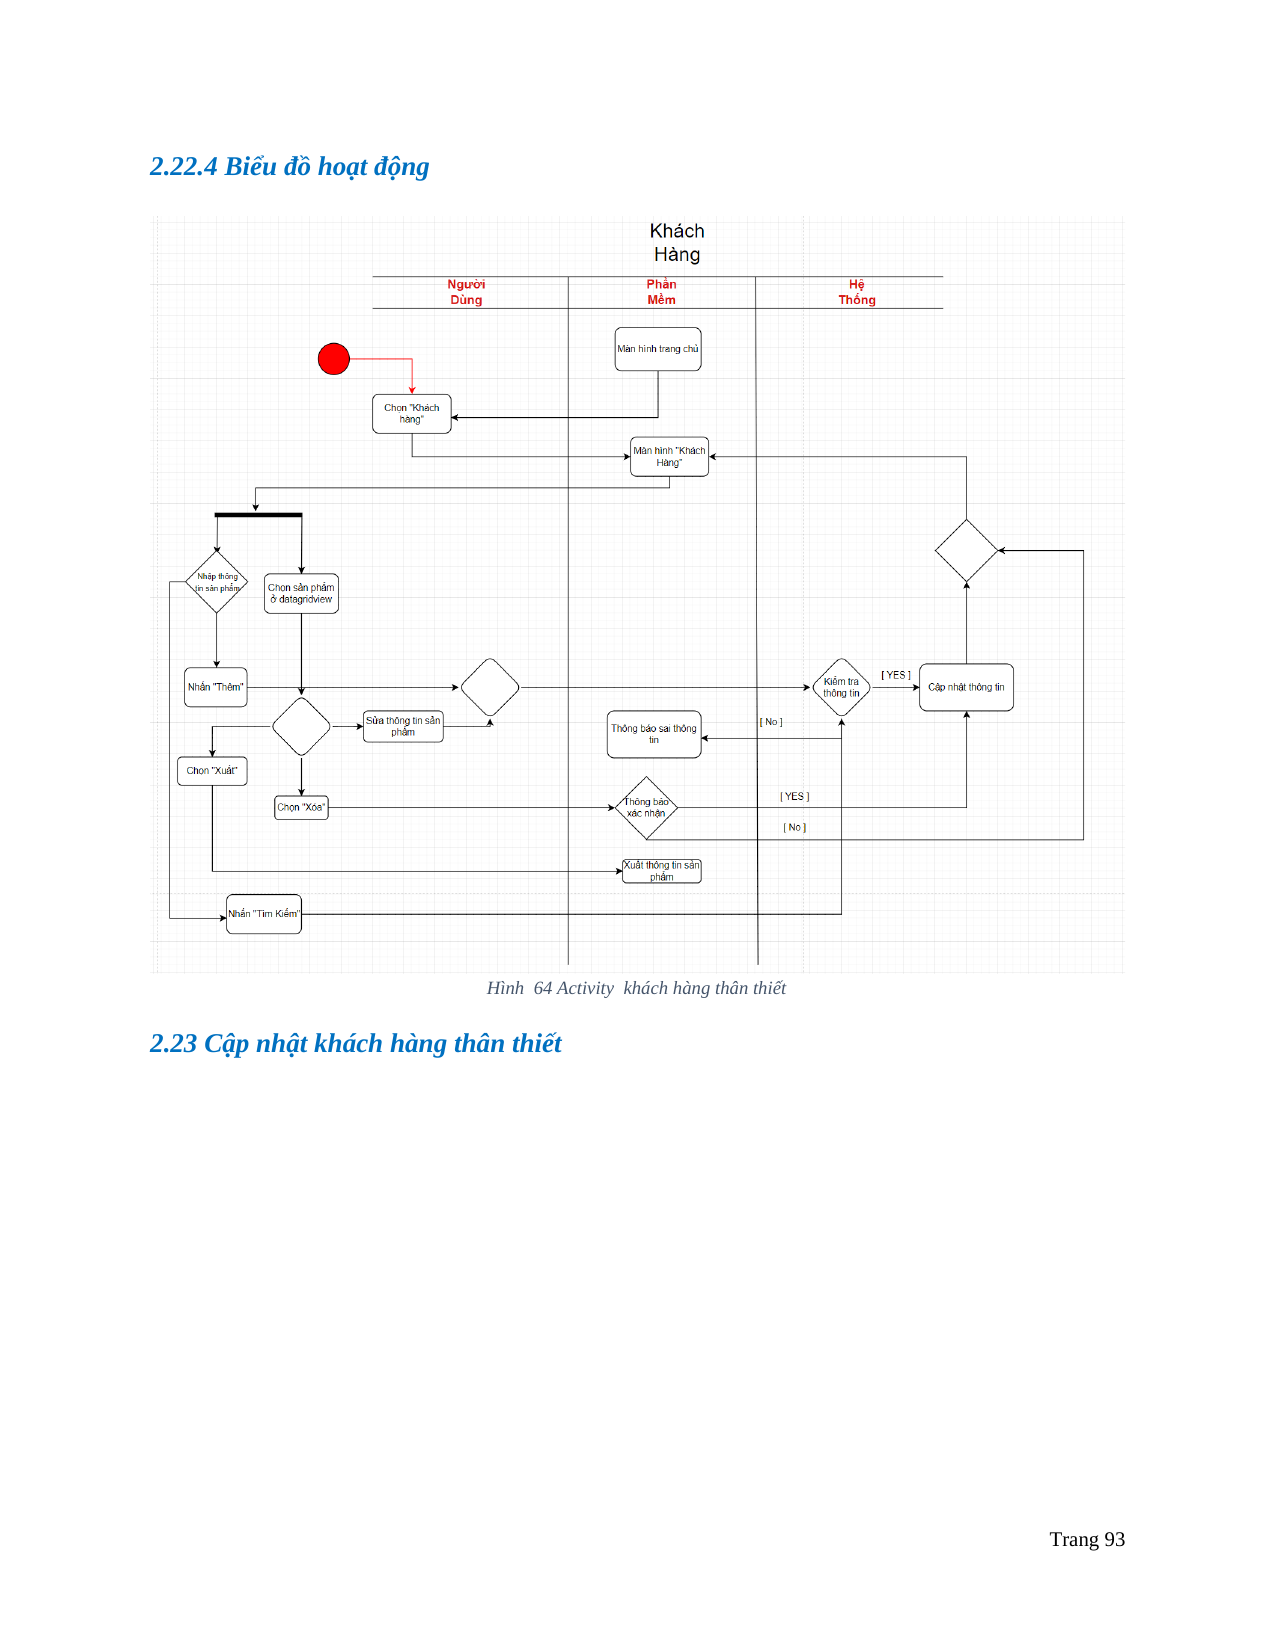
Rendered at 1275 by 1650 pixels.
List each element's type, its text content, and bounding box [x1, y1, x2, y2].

text Hình 64 Activity khách hàng thân thiết [150, 977, 1125, 998]
picture [150, 216, 1125, 974]
subtitle 2.23 Cập nhật khách hàng thân thiết [150, 1028, 1125, 1059]
subtitle 2.22.4 Biểu đồ hoạt động [150, 150, 1125, 181]
